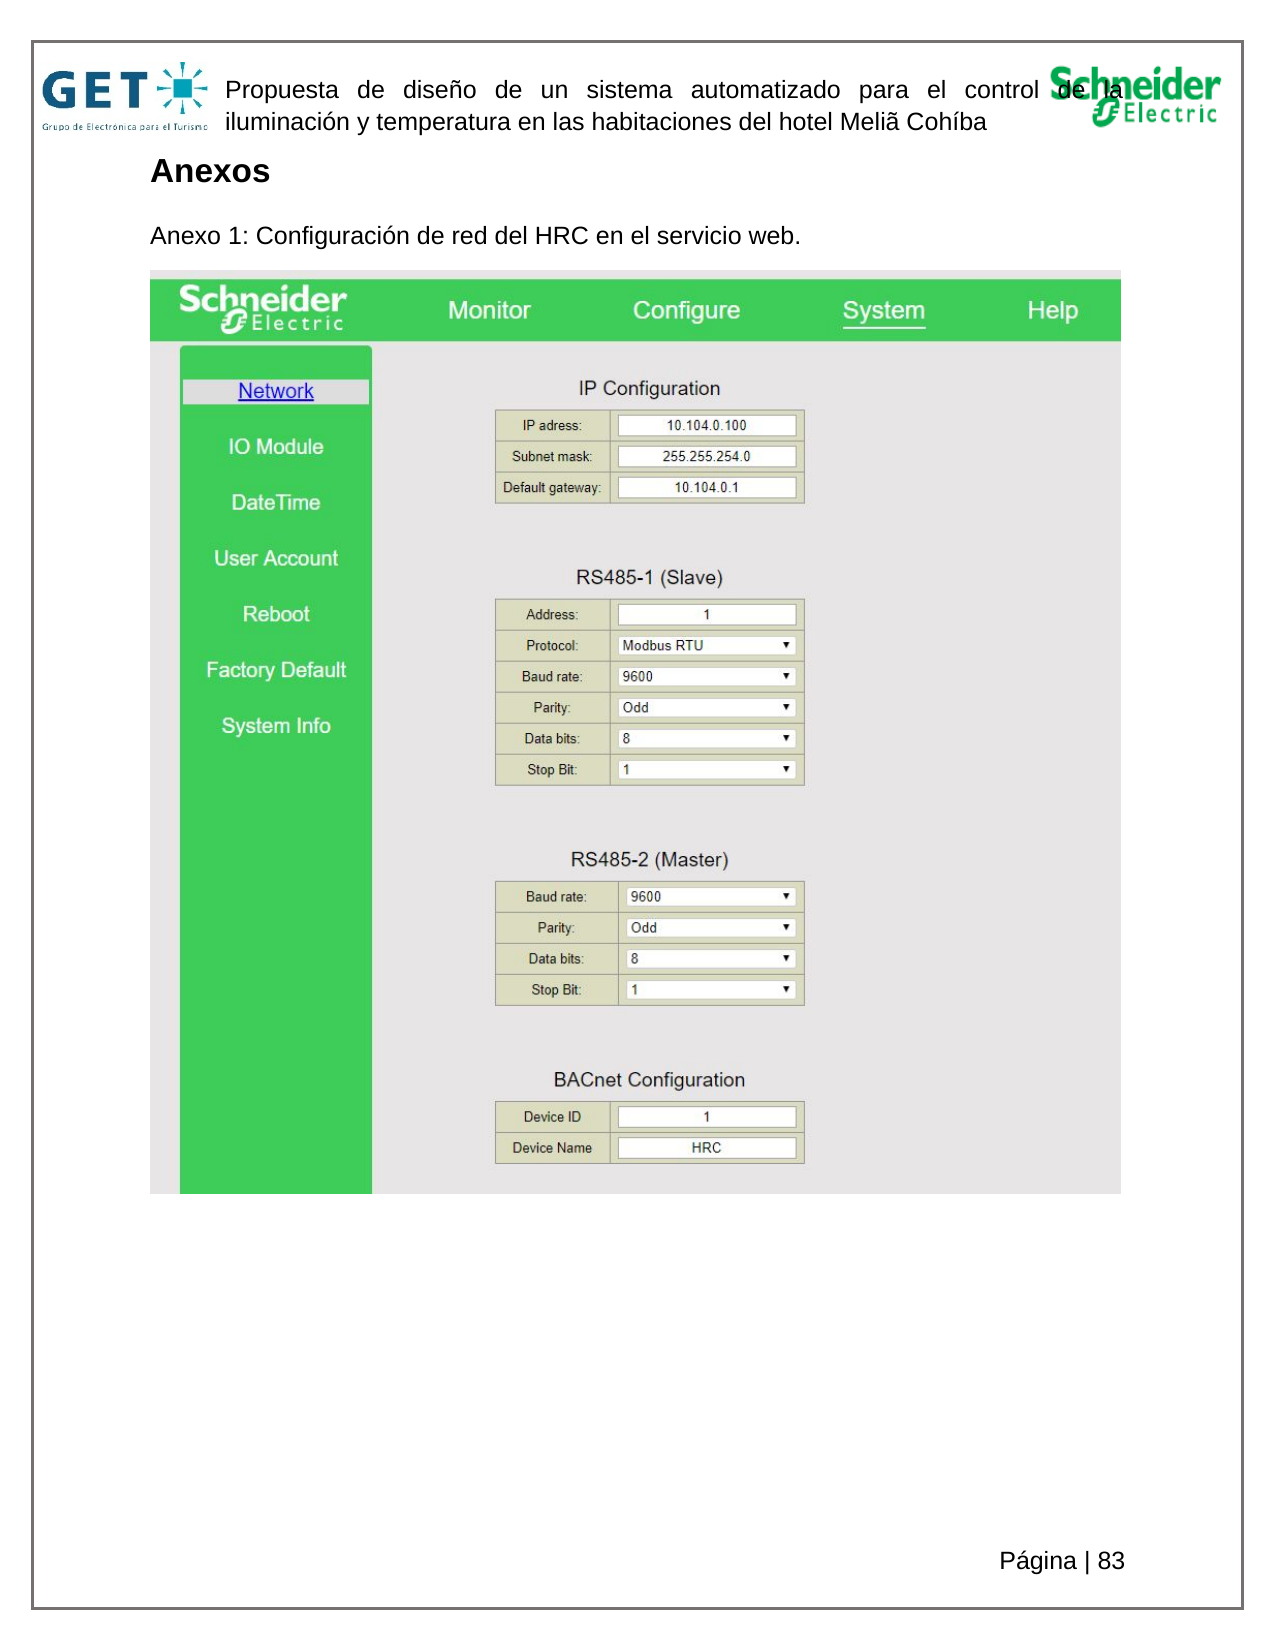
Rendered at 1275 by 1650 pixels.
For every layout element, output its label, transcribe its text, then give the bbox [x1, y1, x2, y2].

subtitle Anexos [150, 151, 1125, 189]
picture [150, 270, 1121, 1194]
picture [40, 62, 208, 131]
text Anexo 1: Configuración de red del HRC en el servicio web. [150, 221, 1125, 249]
picture [1037, 53, 1238, 135]
